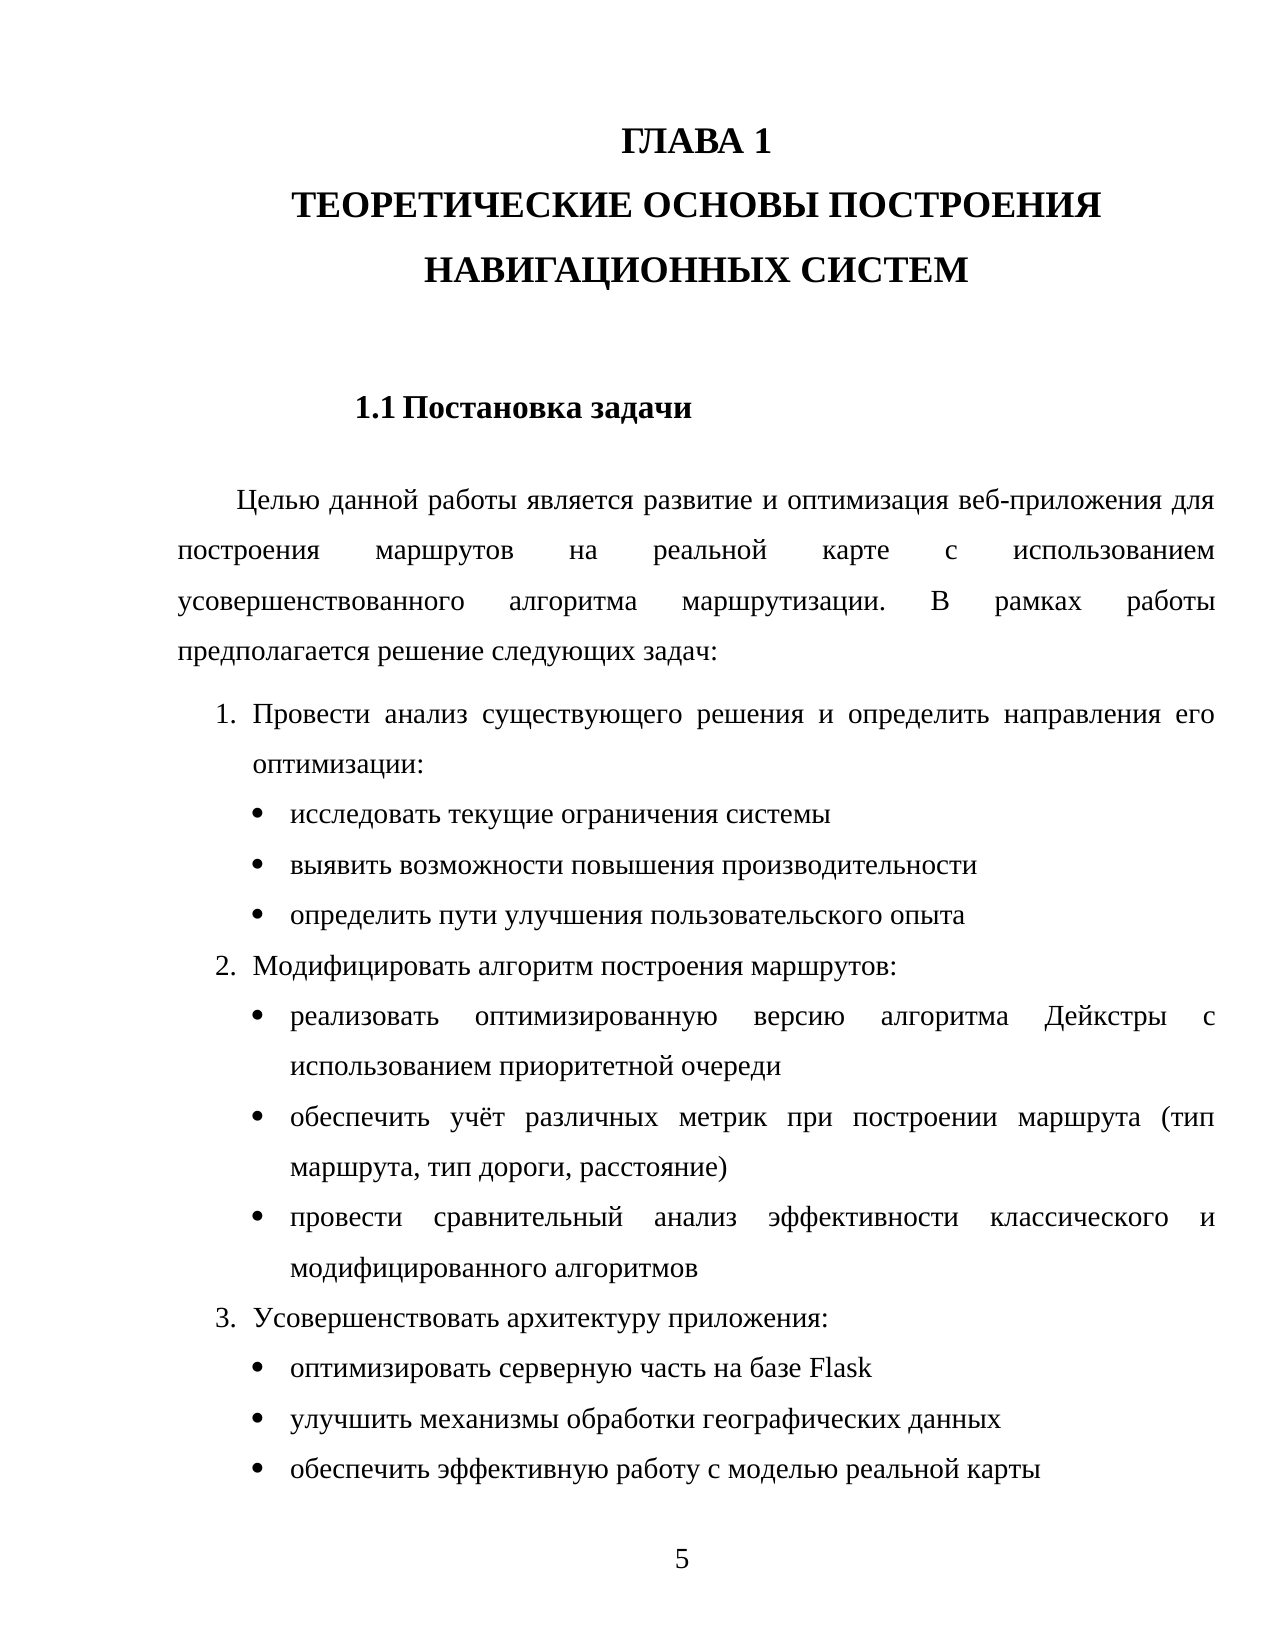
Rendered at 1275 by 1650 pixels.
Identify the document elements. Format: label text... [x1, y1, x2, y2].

text Целью данной работы является развитие и оптимизация веб-приложения для построения маршрутов на реальной карте с использованием усовершенствованного алгоритма маршрутизации. В рамках работы предполагается решение следующих задач: [177, 482, 1216, 667]
list оптимизировать серверную часть на базе Flask [252, 1351, 1216, 1384]
list улучшить механизмы обработки географических данных [252, 1401, 1216, 1435]
list обеспечить эффективную работу с моделью реальной карты [252, 1451, 1216, 1485]
list Модифицировать алгоритм построения маршрутов: [215, 948, 1216, 981]
list исследовать текущие ограничения системы [252, 797, 1216, 830]
list выявить возможности повышения производительности [252, 847, 1216, 881]
list Провести анализ существующего решения и определить направления его оптимизации: [215, 696, 1216, 780]
list реализовать оптимизированную версию алгоритма Дейкстры с использованием приоритетной очереди [252, 998, 1216, 1082]
list обеспечить учёт различных метрик при построении маршрута (тип маршрута, тип дороги, расстояние) [252, 1099, 1216, 1183]
list Усовершенствовать архитектуру приложения: [215, 1300, 1216, 1334]
list определить пути улучшения пользовательского опыта [252, 897, 1216, 931]
subtitle Теоретические основы построения навигационных систем [177, 118, 1216, 291]
subtitle Постановка задачи [295, 387, 1216, 426]
list провести сравнительный анализ эффективности классического и модифицированного алгоритмов [252, 1199, 1216, 1283]
